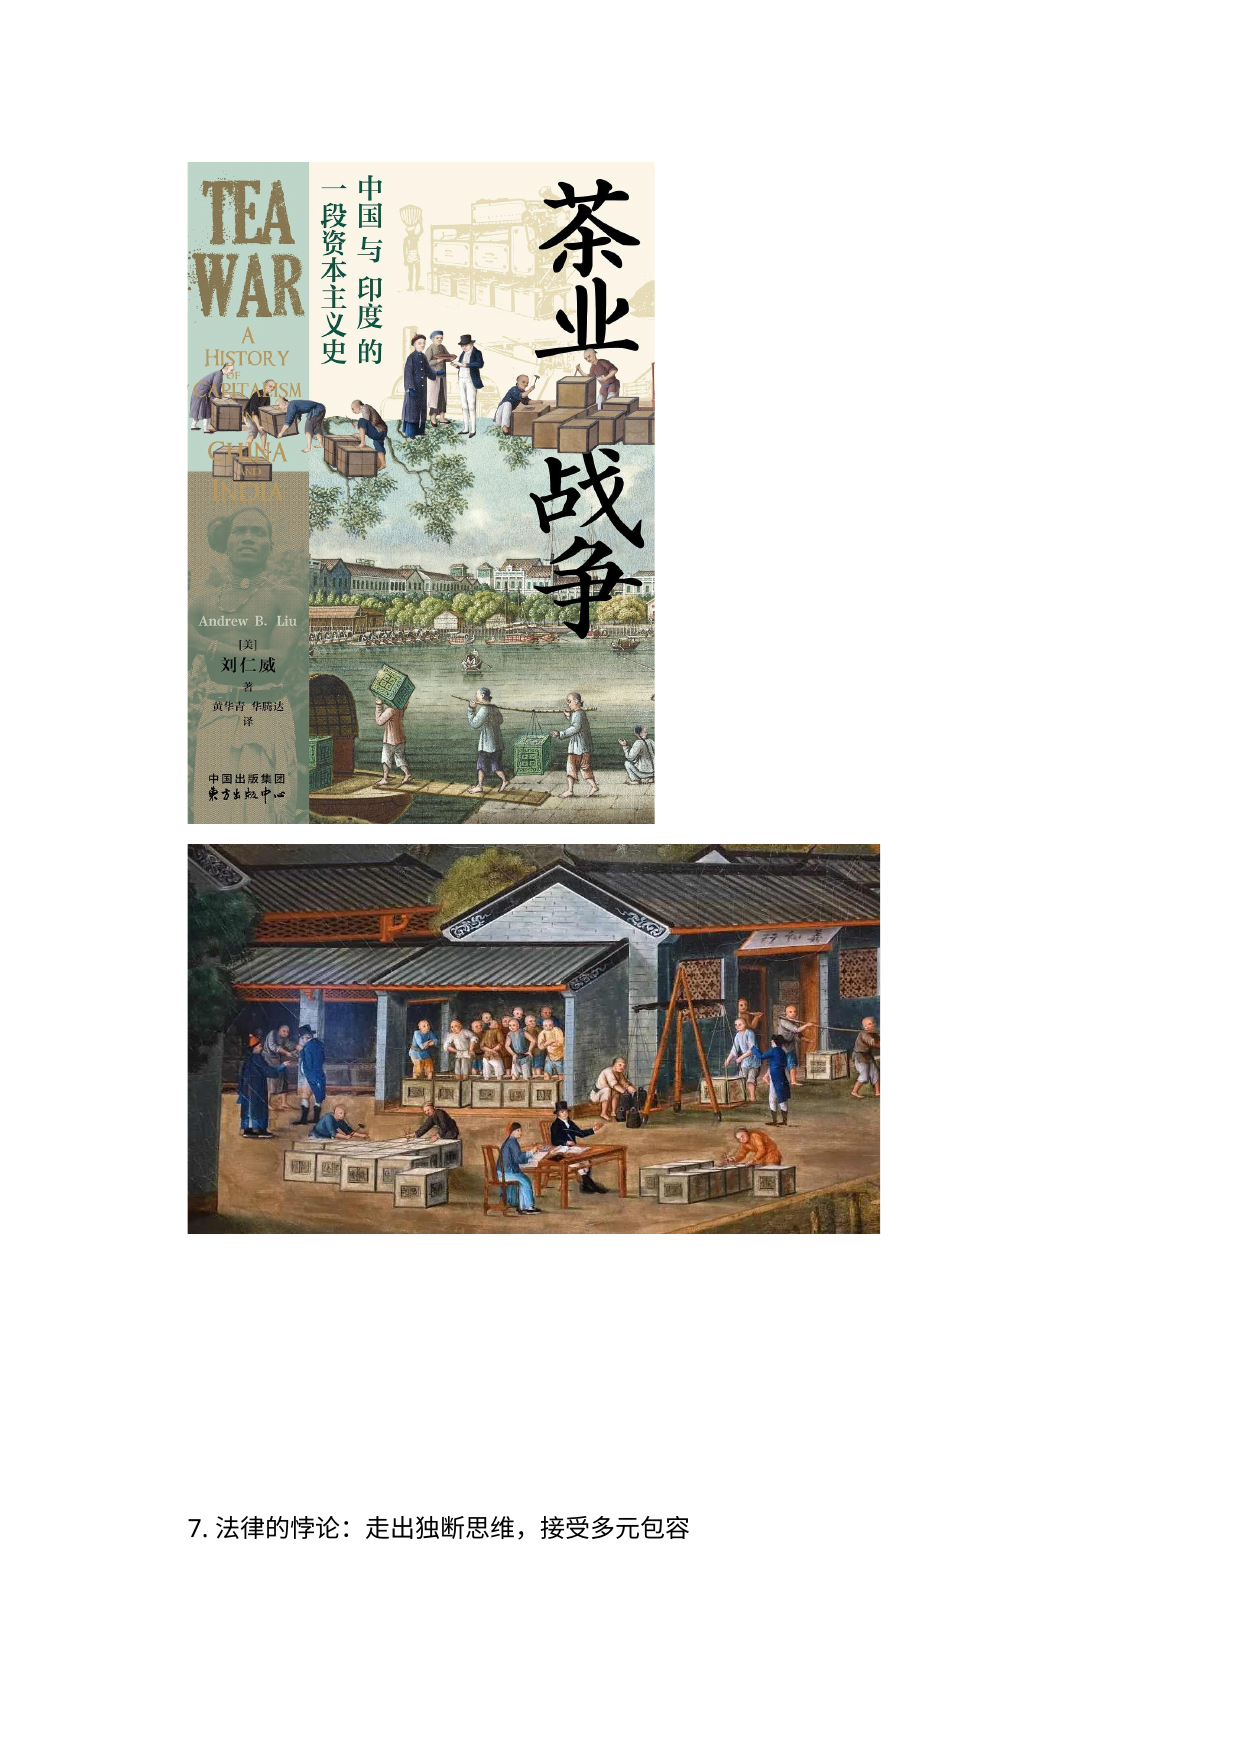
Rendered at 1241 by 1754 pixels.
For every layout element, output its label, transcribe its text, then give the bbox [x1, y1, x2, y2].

list 法律的悖论：走出独断思维，接受多元包容 [187, 1494, 1053, 1559]
picture [187, 162, 655, 824]
picture [187, 844, 881, 1234]
